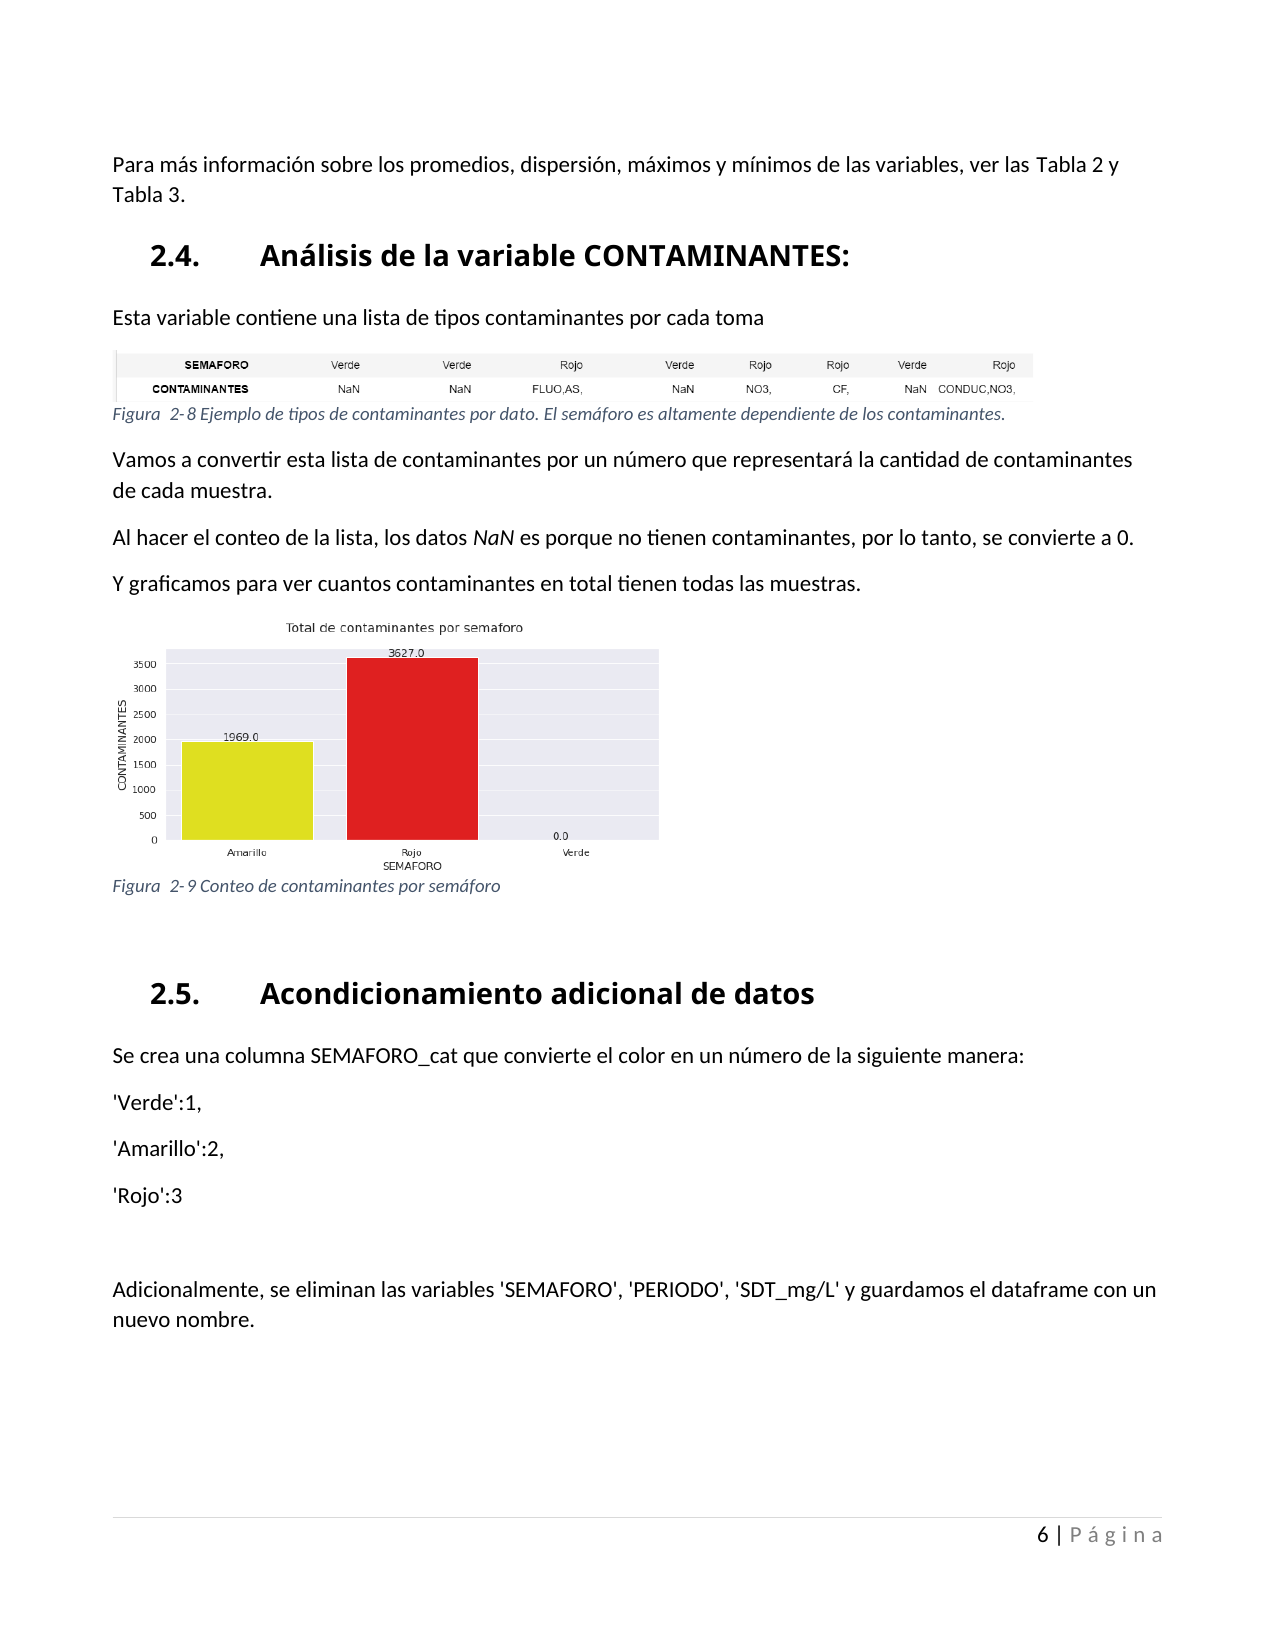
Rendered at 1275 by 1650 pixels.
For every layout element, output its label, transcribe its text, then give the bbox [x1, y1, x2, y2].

subtitle Análisis de la variable CONTAMINANTES: [150, 235, 1162, 275]
text 'Rojo':3 [112, 1181, 1162, 1209]
picture [112, 616, 693, 874]
subtitle Acondicionamiento adicional de datos [150, 973, 1162, 1013]
text Adicionalmente, se eliminan las variables 'SEMAFORO', 'PERIODO', 'SDT_mg/L' y guardamos el dataframe con un nuevo nombre. [112, 1275, 1162, 1333]
text Esta variable contiene una lista de tipos contaminantes por cada toma [112, 303, 1162, 331]
text Para más información sobre los promedios, dispersión, máximos y mínimos de las variables, ver las Tabla 2 y Tabla 3. [112, 150, 1162, 208]
text Al hacer el conteo de la lista, los datos NaN es porque no tienen contaminantes, por lo tanto, se convierte a 0. [112, 523, 1162, 551]
picture [112, 350, 1034, 402]
text 'Verde':1, [112, 1088, 1162, 1116]
text 'Amarillo':2, [112, 1134, 1162, 1162]
text Y graficamos para ver cuantos contaminantes en total tienen todas las muestras. [112, 569, 1162, 597]
text Vamos a convertir esta lista de contaminantes por un número que representará la cantidad de contaminantes de cada muestra. [112, 446, 1162, 504]
text Se crea una columna SEMAFORO_cat que convierte el color en un número de la siguiente manera: [112, 1041, 1162, 1069]
